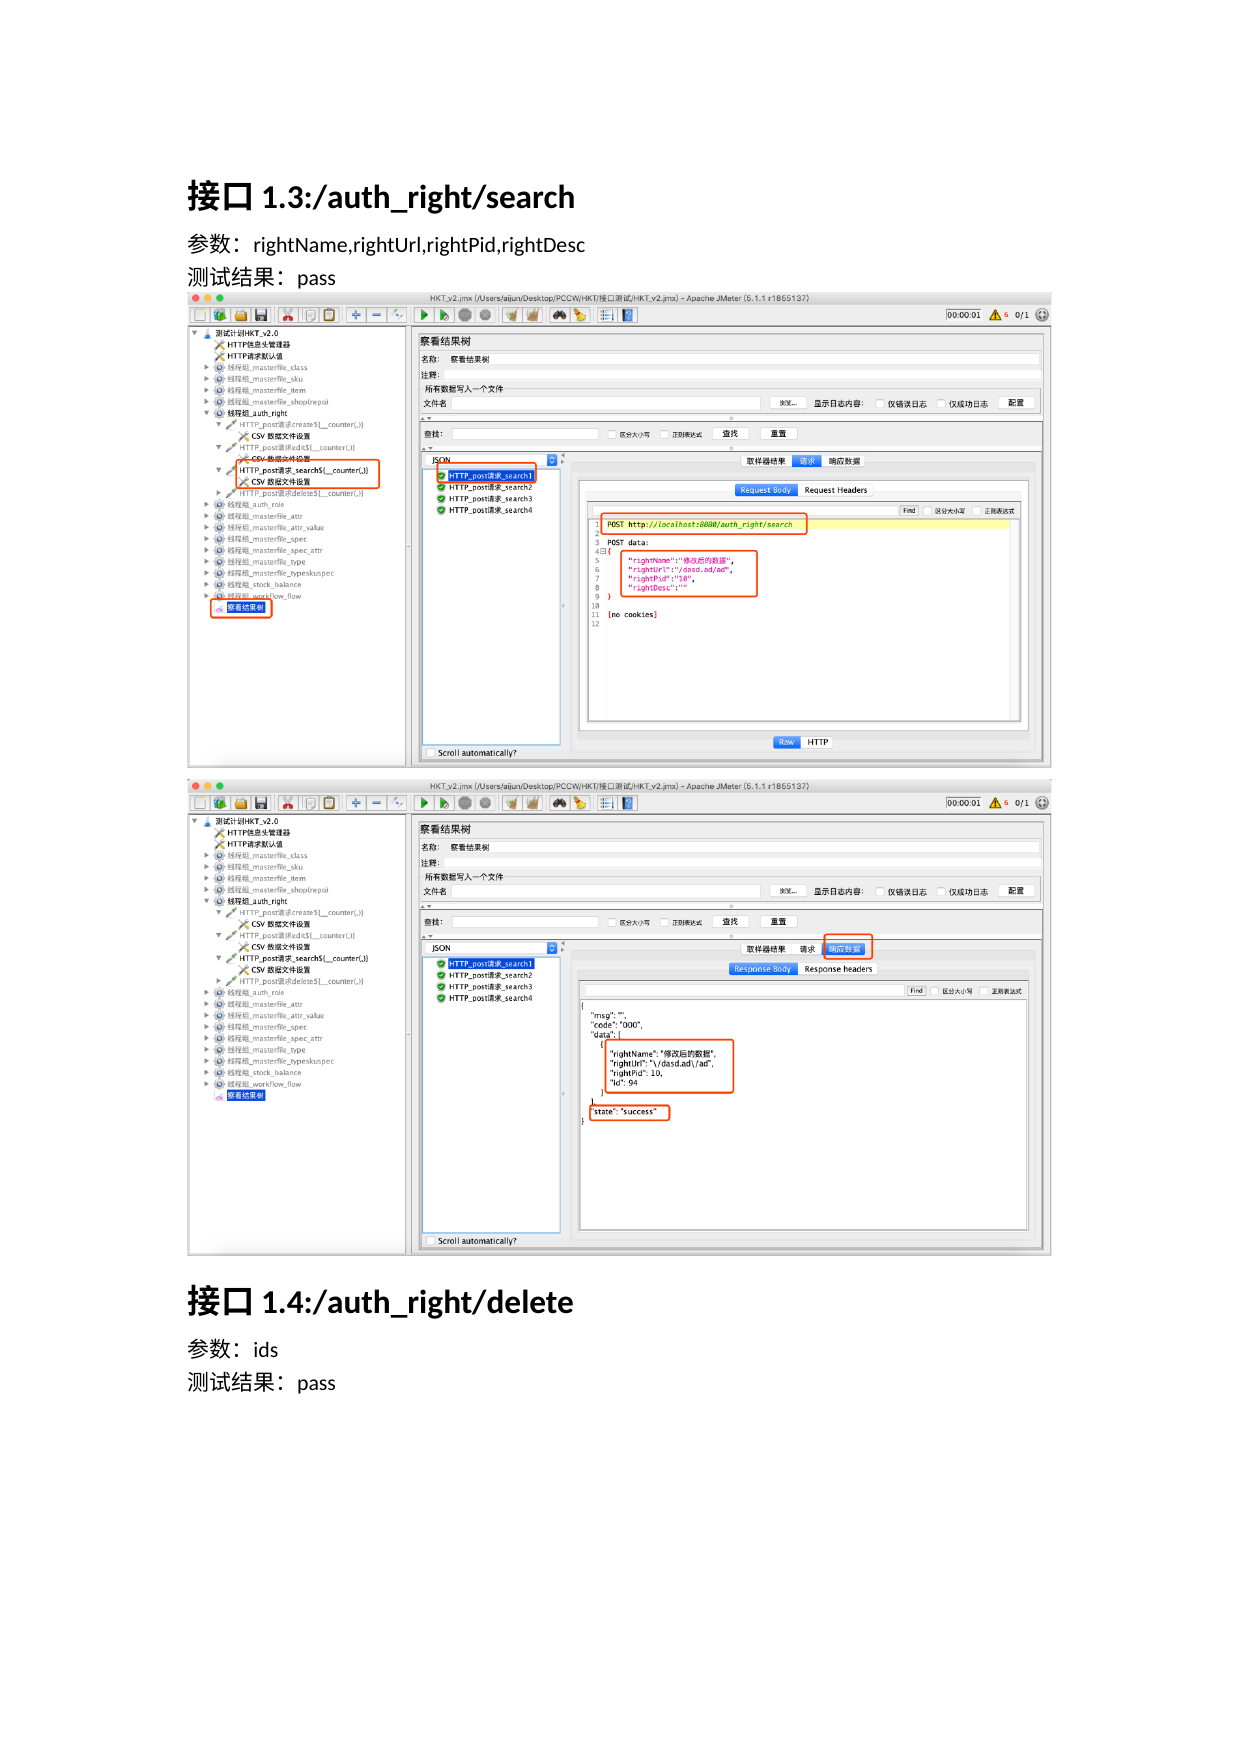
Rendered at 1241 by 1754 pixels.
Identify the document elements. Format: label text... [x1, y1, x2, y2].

picture [187, 779, 1052, 1256]
text 测试结果：pass [187, 1364, 1053, 1397]
subtitle 接口1.4:/auth_right/delete [187, 1267, 1053, 1332]
subtitle 接口1.3:/auth_right/search [187, 162, 1053, 227]
picture [187, 292, 1052, 768]
text 参数：ids [187, 1332, 1053, 1364]
text 测试结果：pass [187, 259, 1053, 292]
text 参数：rightName,rightUrl,rightPid,rightDesc [187, 227, 1053, 259]
